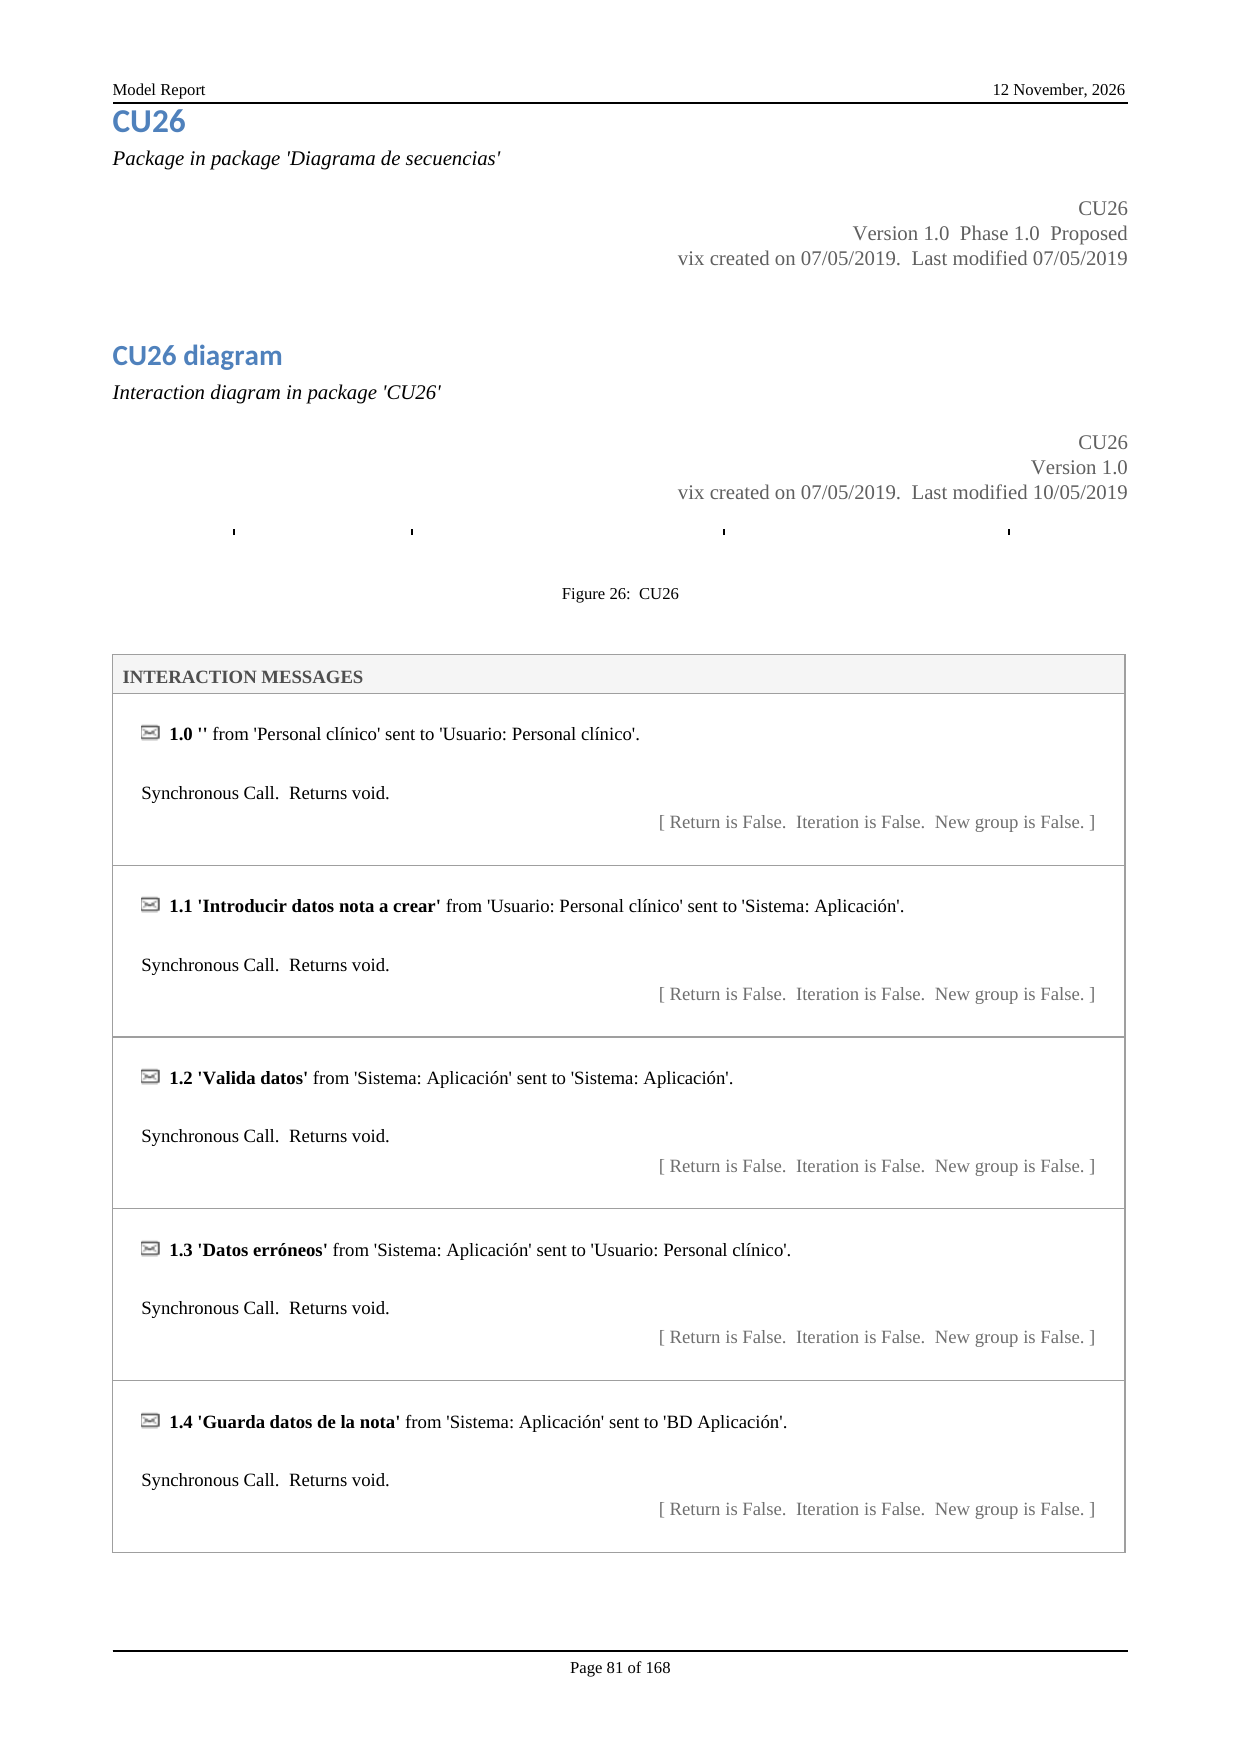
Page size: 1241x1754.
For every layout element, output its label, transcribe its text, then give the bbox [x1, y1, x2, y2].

picture [141, 1409, 160, 1429]
subtitle CU26 [112, 112, 1128, 137]
text CU26 [112, 579, 1128, 604]
text vix created on 07/05/2019. Last modified 10/05/2019 [112, 479, 1128, 504]
table_header 1.2 'Valida datos' from 'Sistema: Aplicación' sent to 'Sistema: Aplicación'. Synchronous Call. Returns void. [ Return is False. Iteration is False. New group is False. ] [113, 1038, 1124, 1208]
text Package in package 'Diagrama de secuencias' [112, 146, 1128, 171]
table_header 1.3 'Datos erróneos' from 'Sistema: Aplicación' sent to 'Usuario: Personal clínico'. Synchronous Call. Returns void. [ Return is False. Iteration is False. New group is False. ] [113, 1209, 1124, 1380]
picture [141, 722, 160, 741]
table_header 1.1 'Introducir datos nota a crear' from 'Usuario: Personal clínico' sent to 'Sistema: Aplicación'. Synchronous Call. Returns void. [ Return is False. Iteration is False. New group is False. ] [113, 866, 1124, 1036]
picture [141, 1237, 160, 1257]
text CU26 [112, 196, 1128, 221]
table_header INTERACTION MESSAGES [113, 655, 1124, 693]
subtitle CU26 diagram [112, 346, 1128, 371]
text Version 1.0 [112, 454, 1128, 479]
text Version 1.0 Phase 1.0 Proposed [112, 221, 1128, 246]
picture [141, 1065, 160, 1085]
text Interaction diagram in package 'CU26' [112, 379, 1128, 404]
table_header 1.4 'Guarda datos de la nota' from 'Sistema: Aplicación' sent to 'BD Aplicación'. Synchronous Call. Returns void. [ Return is False. Iteration is False. New group is False. ] [113, 1381, 1124, 1552]
table_cell 1.0 '' from 'Personal clínico' sent to 'Usuario: Personal clínico'. Synchronous Call. Returns void. [ Return is False. Iteration is False. New group is False. ] [113, 694, 1124, 864]
text CU26 [112, 429, 1128, 454]
picture [141, 893, 160, 913]
text vix created on 07/05/2019. Last modified 07/05/2019 [112, 246, 1128, 271]
